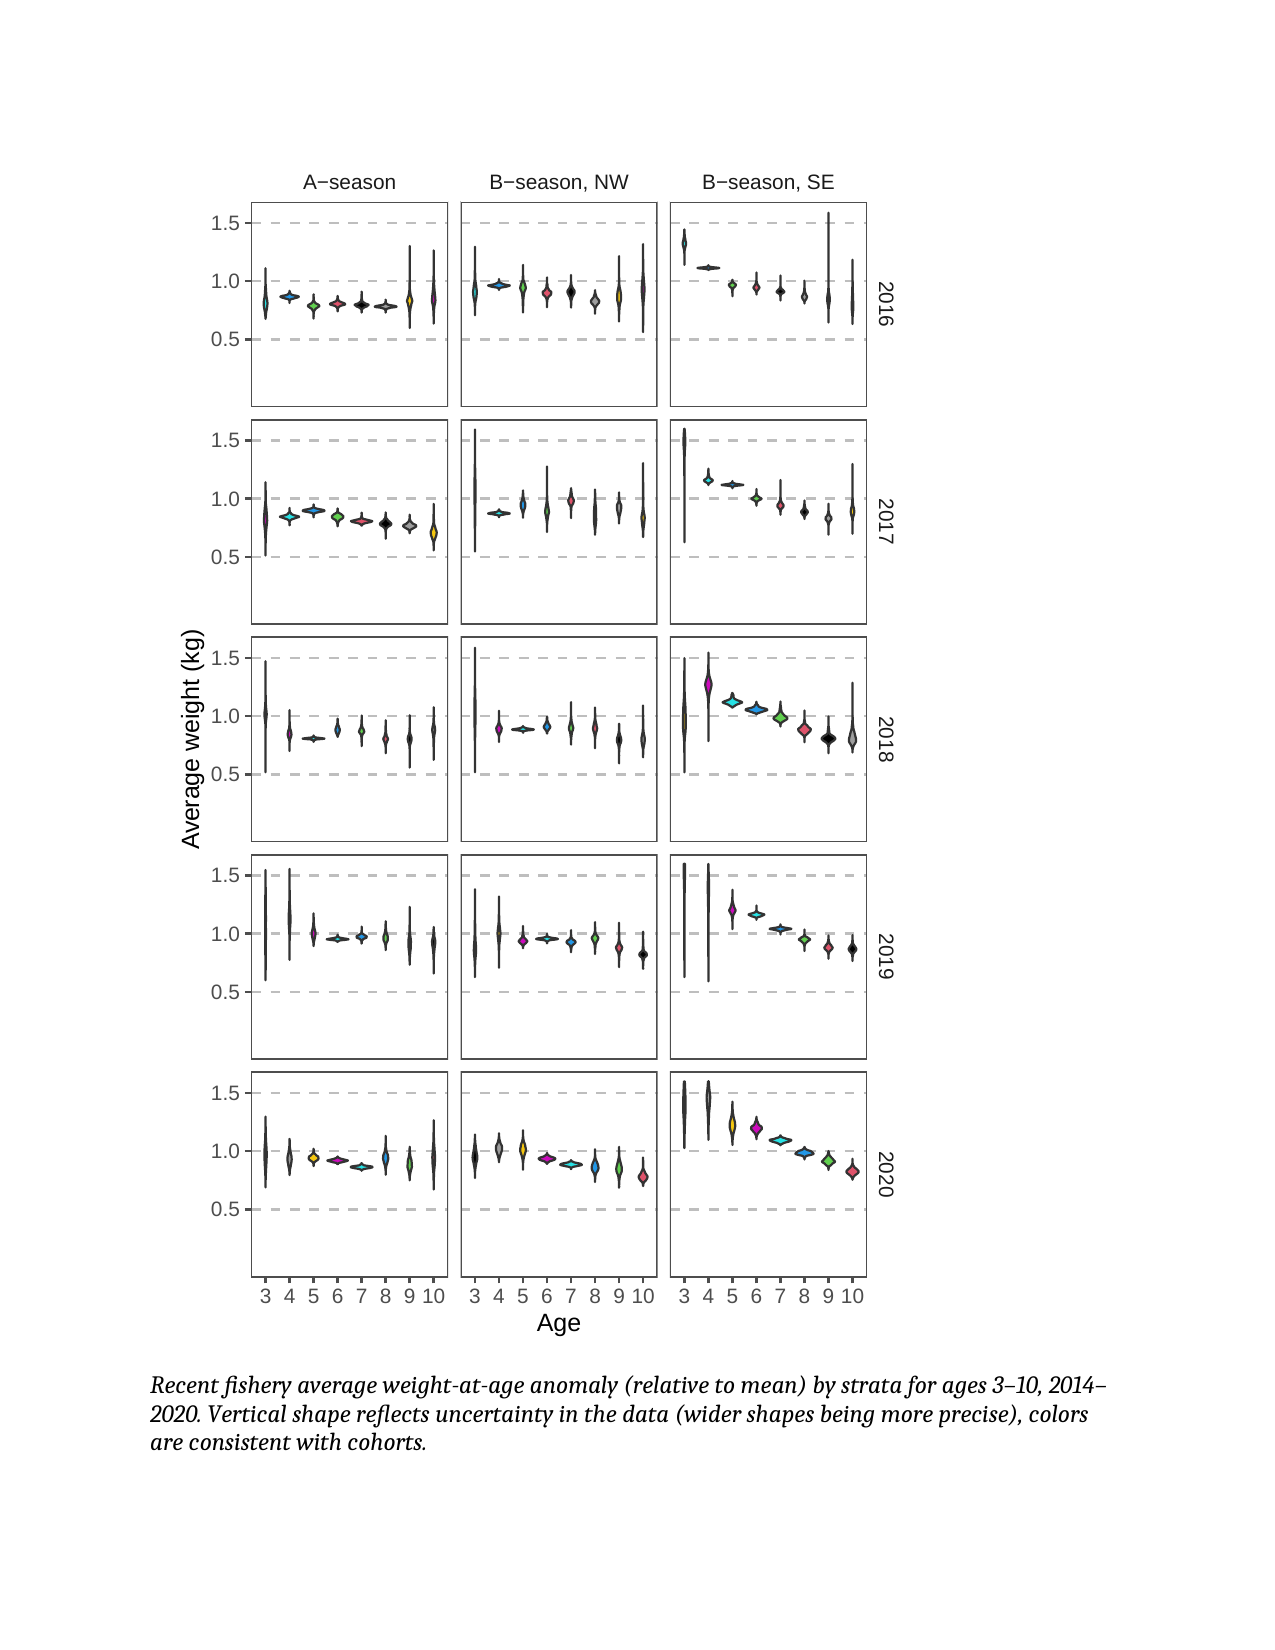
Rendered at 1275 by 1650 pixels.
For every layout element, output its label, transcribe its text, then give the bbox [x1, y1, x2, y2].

text Recent fishery average weight-at-age anomaly (relative to mean) by strata for ages 3–10, 2014–2020. Vertical shape reflects uncertainty in the data (wider shapes being more precise), colors are consistent with cohorts. [150, 1371, 1125, 1457]
